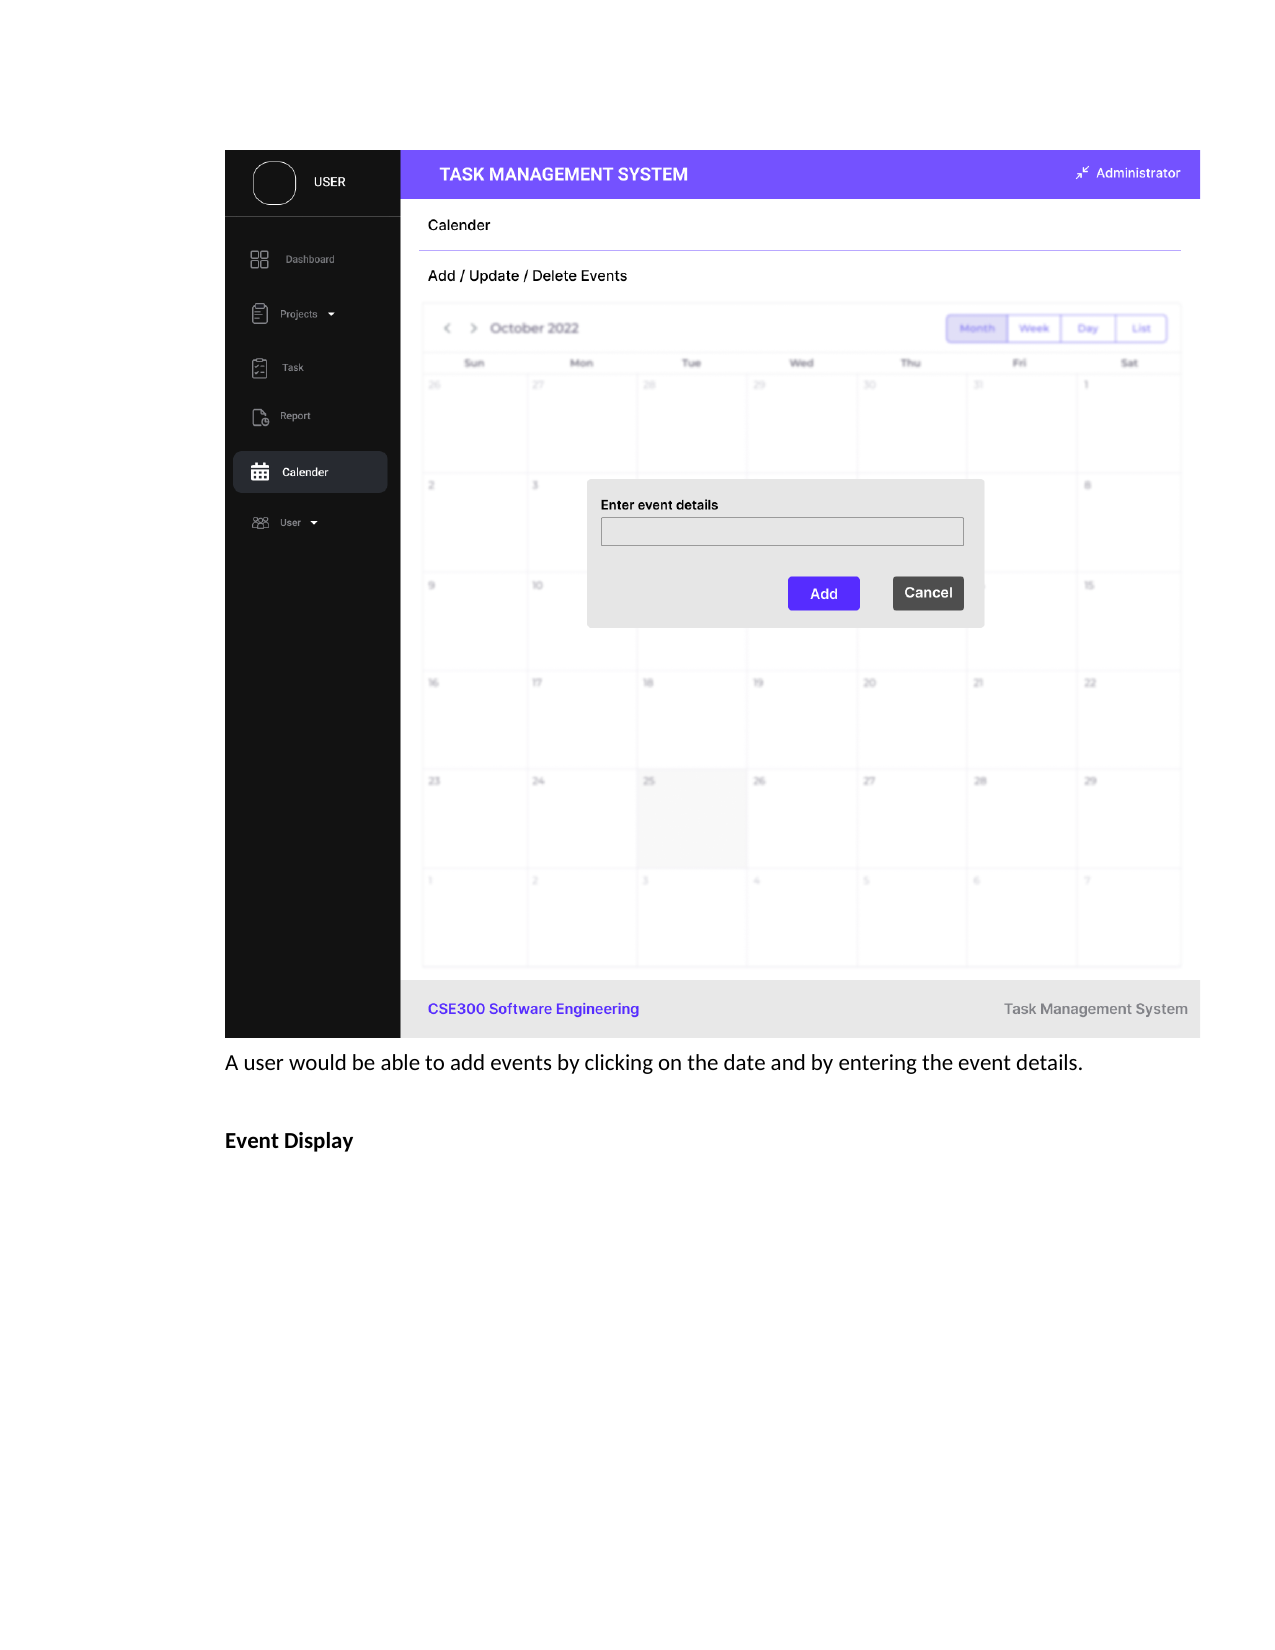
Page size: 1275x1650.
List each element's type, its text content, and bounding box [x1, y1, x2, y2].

text Event Display [225, 1127, 1125, 1192]
text A user would be able to add events by clicking on the date and by entering the event details. [225, 1048, 1125, 1076]
picture [225, 150, 1200, 1038]
